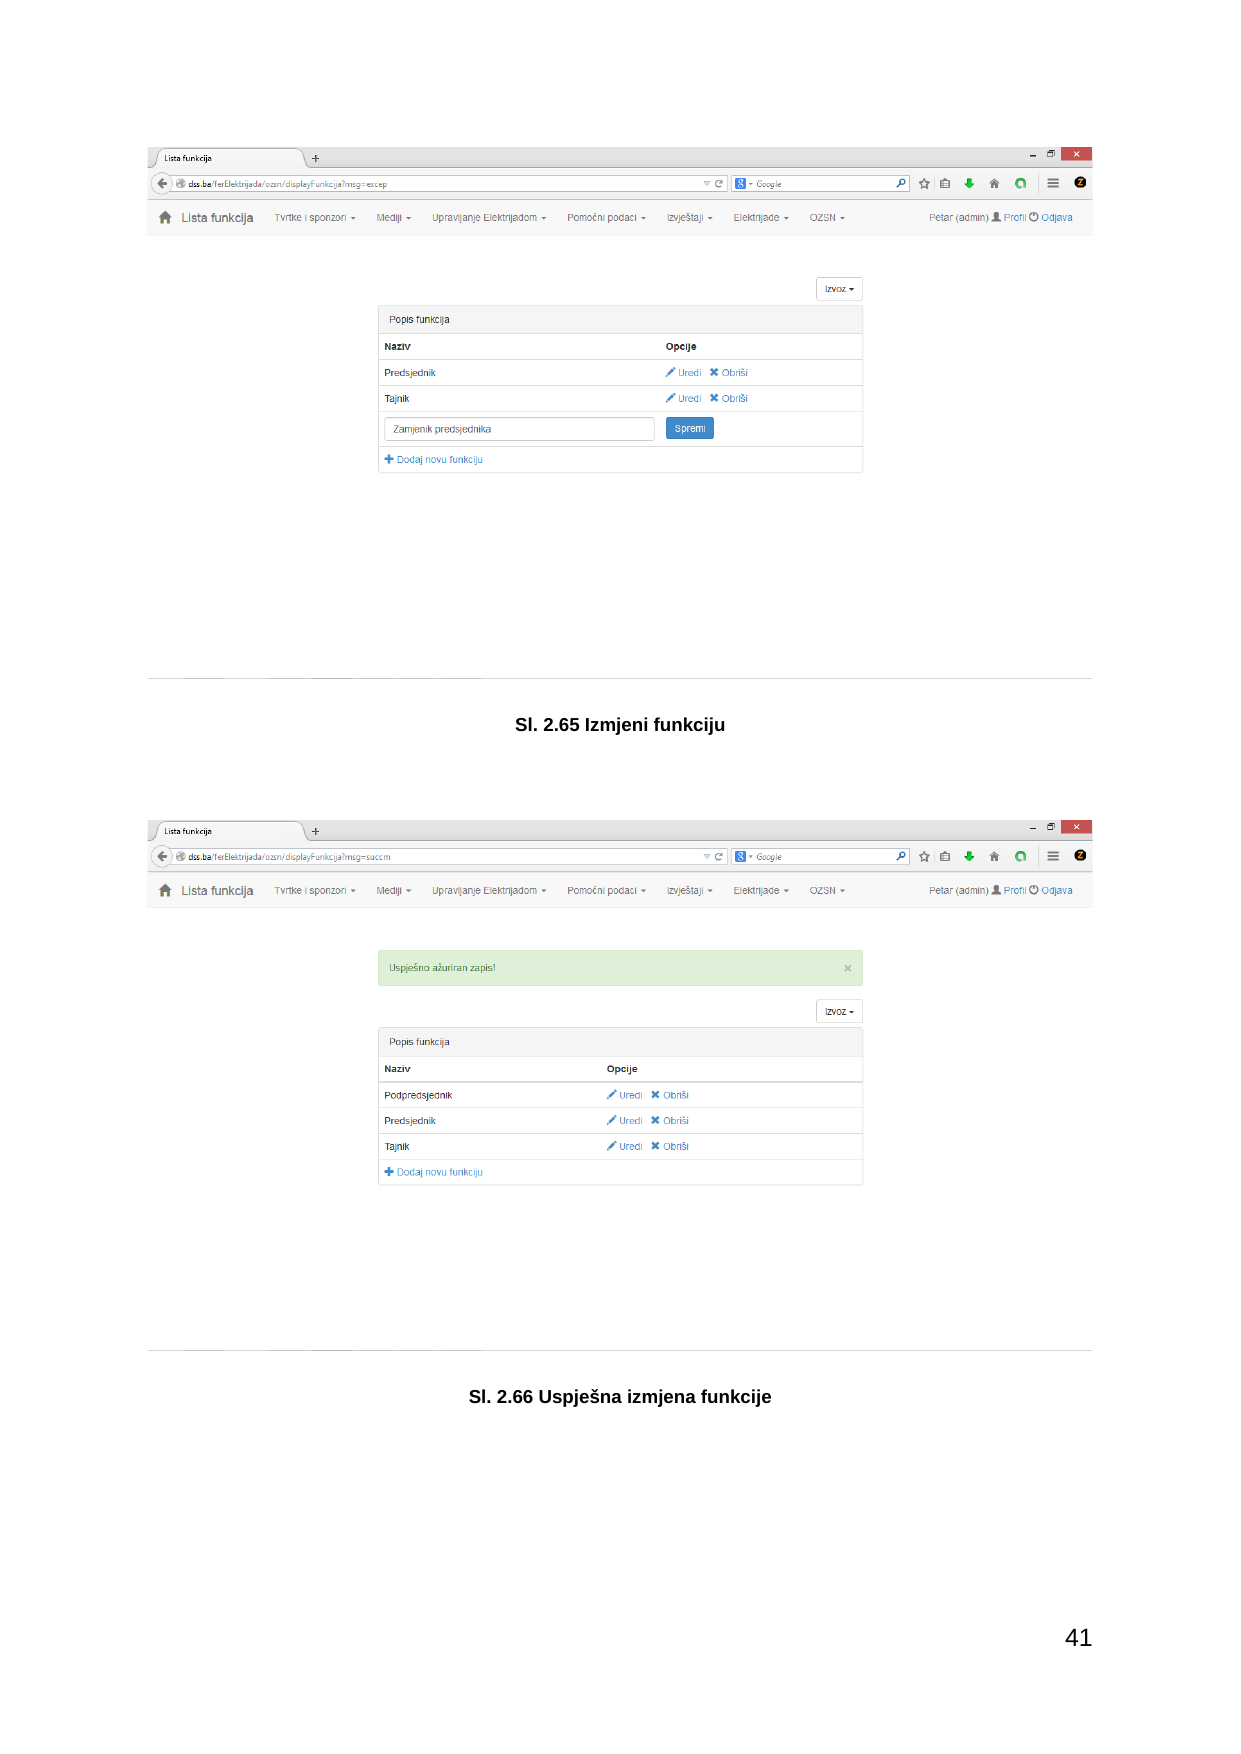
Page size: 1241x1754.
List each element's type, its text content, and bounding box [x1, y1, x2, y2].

picture [147, 820, 1093, 1351]
picture [147, 147, 1093, 679]
text Sl. 2.66 Uspješna izmjena funkcije [148, 1386, 1092, 1408]
text Sl. 2.65 Izmjeni funkciju [148, 714, 1092, 735]
